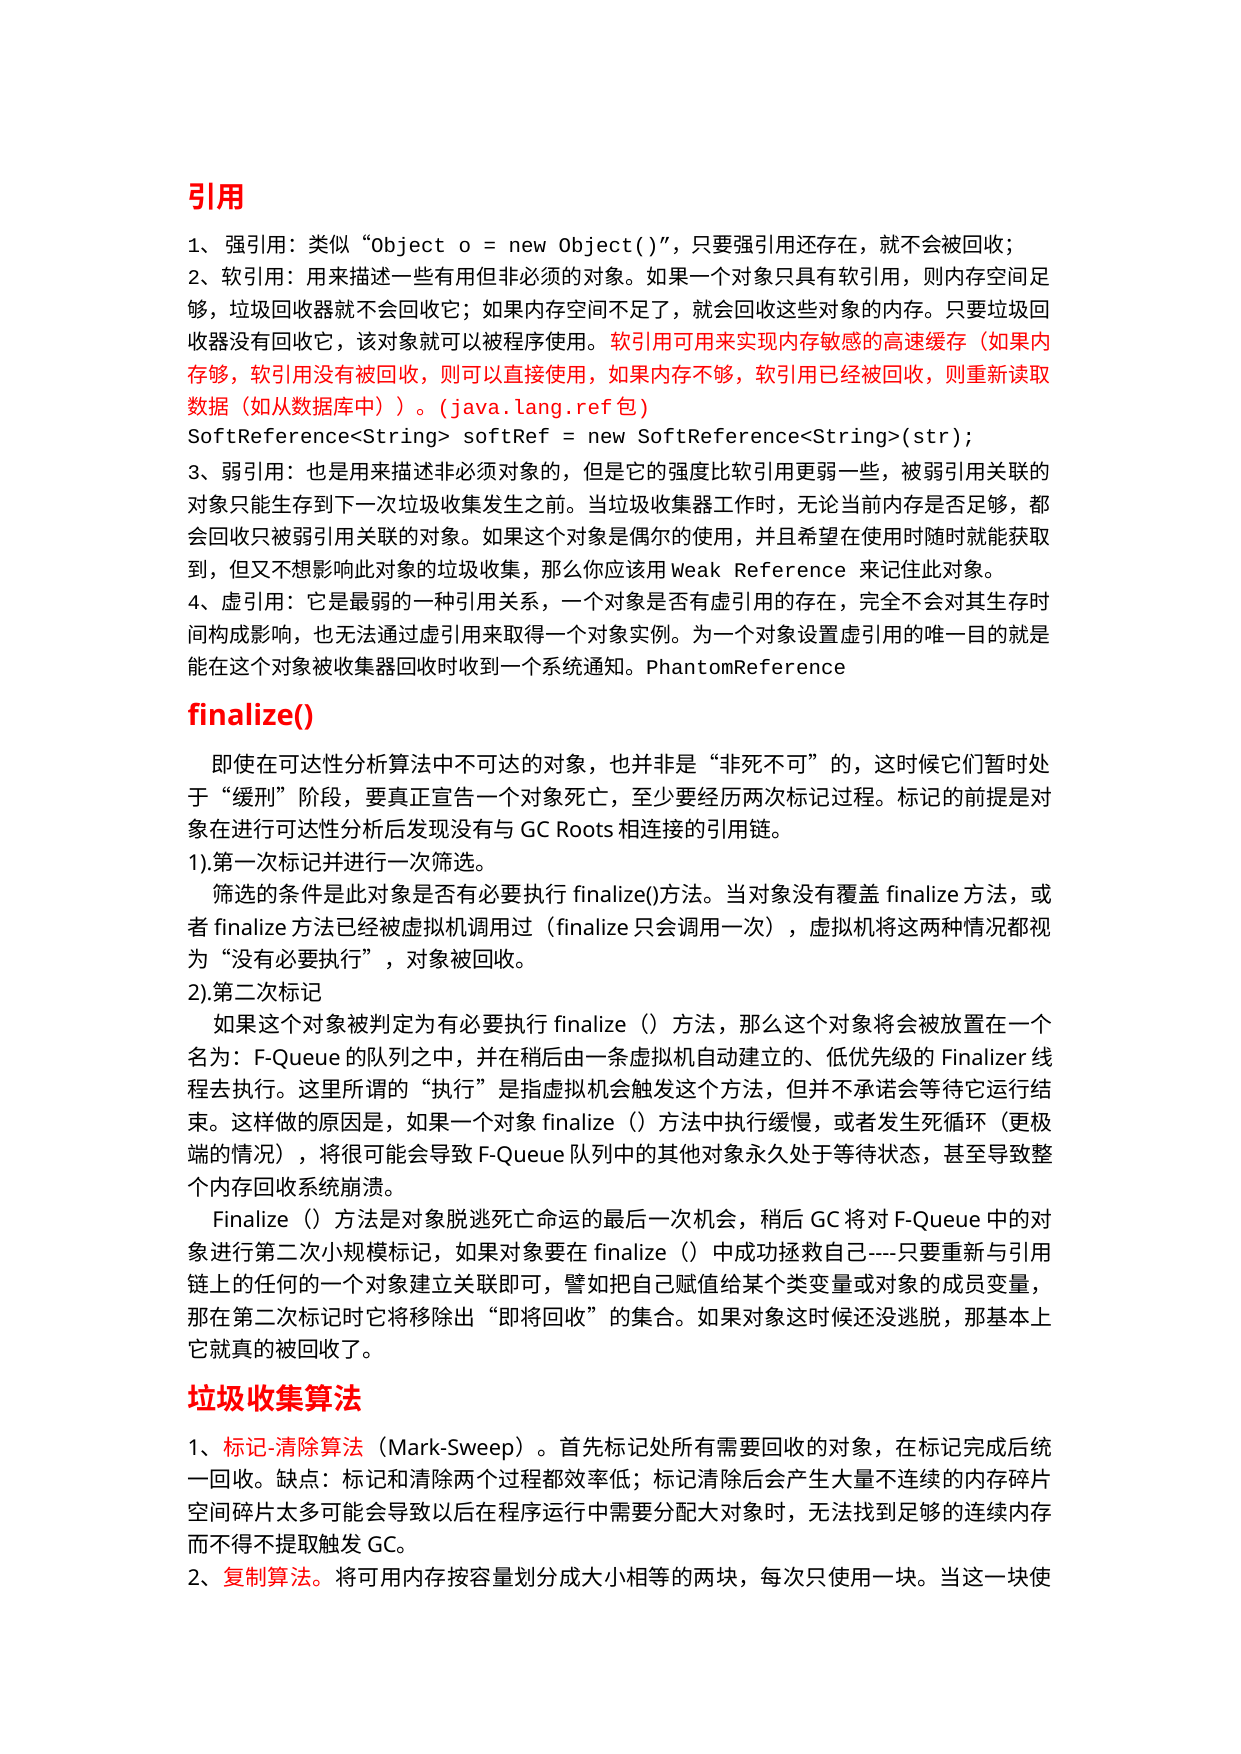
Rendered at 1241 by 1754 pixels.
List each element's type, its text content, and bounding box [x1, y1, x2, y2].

text 即使在可达性分析算法中不可达的对象，也并非是“非死不可”的，这时候它们暂时处于“缓刑”阶段，要真正宣告一个对象死亡，至少要经历两次标记过程。标记的前提是对象在进行可达性分析后发现没有与GC Roots相连接的引用链。 [187, 747, 1053, 844]
list 强引用：类似“Object o = new Object()”，只要强引用还存在，就不会被回收； [187, 227, 1053, 259]
text 垃圾收集算法 [187, 1364, 1053, 1429]
text 1).第一次标记并进行一次筛选。 [187, 844, 1053, 877]
text 3、弱引用：也是用来描述非必须对象的，但是它的强度比软引用更弱一些，被弱引用关联的对象只能生存到下一次垃圾收集发生之前。当垃圾收集器工作时，无论当前内存是否足够，都会回收只被弱引用关联的对象。如果这个对象是偶尔的使用，并且希望在使用时随时就能获取到，但又不想影响此对象的垃圾收集，那么你应该用 Weak Reference 来记住此对象。 [187, 454, 1053, 584]
text 如果这个对象被判定为有必要执行finalize（）方法，那么这个对象将会被放置在一个名为：F-Queue的队列之中，并在稍后由一条虚拟机自动建立的、低优先级的Finalizer线程去执行。这里所谓的“执行”是指虚拟机会触发这个方法，但并不承诺会等待它运行结束。这样做的原因是，如果一个对象finalize（）方法中执行缓慢，或者发生死循环（更极端的情况），将很可能会导致F-Queue队列中的其他对象永久处于等待状态，甚至导致整个内存回收系统崩溃。 [187, 1007, 1053, 1202]
text finalize() [187, 682, 1053, 747]
text SoftReference<String> softRef = new SoftReference<String>(str); [187, 422, 1053, 454]
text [187, 1559, 1053, 1592]
text 筛选的条件是此对象是否有必要执行finalize()方法。当对象没有覆盖finalize方法，或者finalize方法已经被虚拟机调用过（finalize只会调用一次），虚拟机将这两种情况都视为“没有必要执行”，对象被回收。 [187, 877, 1053, 974]
text 1、标记-清除算法（Mark-Sweep）。首先标记处所有需要回收的对象，在标记完成后统一回收。缺点：标记和清除两个过程都效率低；标记清除后会产生大量不连续的内存碎片，空间碎片太多可能会导致以后在程序运行中需要分配大对象时，无法找到足够的连续内存而不得不提取触发GC。 [187, 1429, 1053, 1559]
text 2、软引用：用来描述一些有用但非必须的对象。如果一个对象只具有软引用，则内存空间足够，垃圾回收器就不会回收它；如果内存空间不足了，就会回收这些对象的内存。只要垃圾回收器没有回收它，该对象就可以被程序使用。软引用可用来实现内存敏感的高速缓存（如果内存够，软引用没有被回收，则可以直接使用，如果内存不够，软引用已经被回收，则重新读取数据（如从数据库中））。(java.lang.ref包) [187, 259, 1053, 422]
text 2).第二次标记 [187, 974, 1053, 1007]
text 4、虚引用：它是最弱的一种引用关系，一个对象是否有虚引用的存在，完全不会对其生存时间构成影响，也无法通过虚引用来取得一个对象实例。为一个对象设置虚引用的唯一目的就是能在这个对象被收集器回收时收到一个系统通知。PhantomReference [187, 584, 1053, 682]
text 引用 [187, 162, 1053, 227]
text Finalize（）方法是对象脱逃死亡命运的最后一次机会，稍后GC将对F-Queue中的对象进行第二次小规模标记，如果对象要在finalize（）中成功拯救自己----只要重新与引用链上的任何的一个对象建立关联即可，譬如把自己赋值给某个类变量或对象的成员变量，那在第二次标记时它将移除出“即将回收”的集合。如果对象这时候还没逃脱，那基本上它就真的被回收了。 [187, 1202, 1053, 1364]
